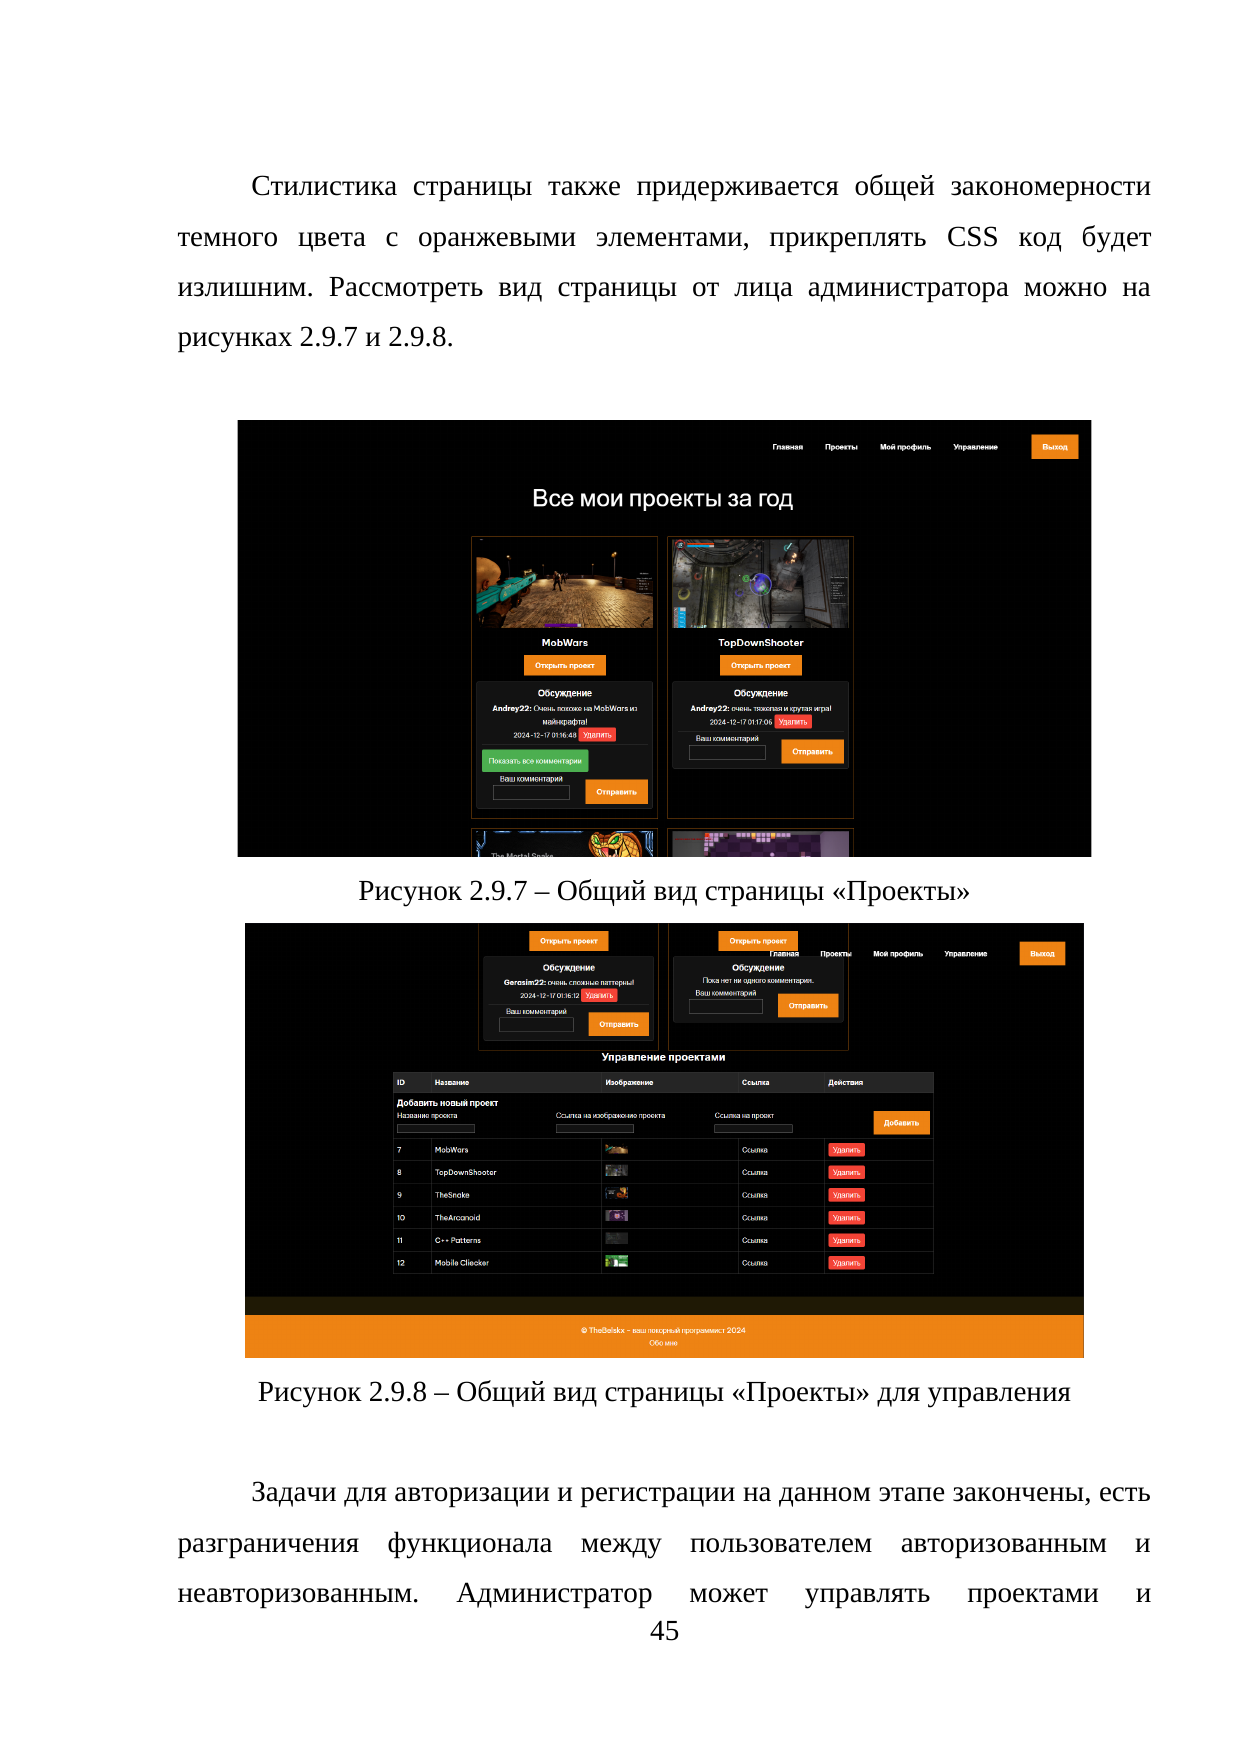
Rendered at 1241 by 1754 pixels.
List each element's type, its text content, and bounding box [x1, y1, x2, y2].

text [177, 1474, 1152, 1609]
text Стилистика страницы также придерживается общей закономерности темного цвета с оранжевыми элементами, прикреплять CSS код будет излишним. Рассмотреть вид страницы от лица администратора можно на рисунках 2.9.7 и 2.9.8. [177, 168, 1152, 353]
text Рисунок 2.9.8 – Общий вид страницы «Проекты» для управления [177, 1374, 1152, 1407]
text Рисунок 2.9.7 – Общий вид страницы «Проекты» [177, 873, 1152, 907]
picture [237, 420, 1092, 857]
picture [245, 923, 1084, 1358]
